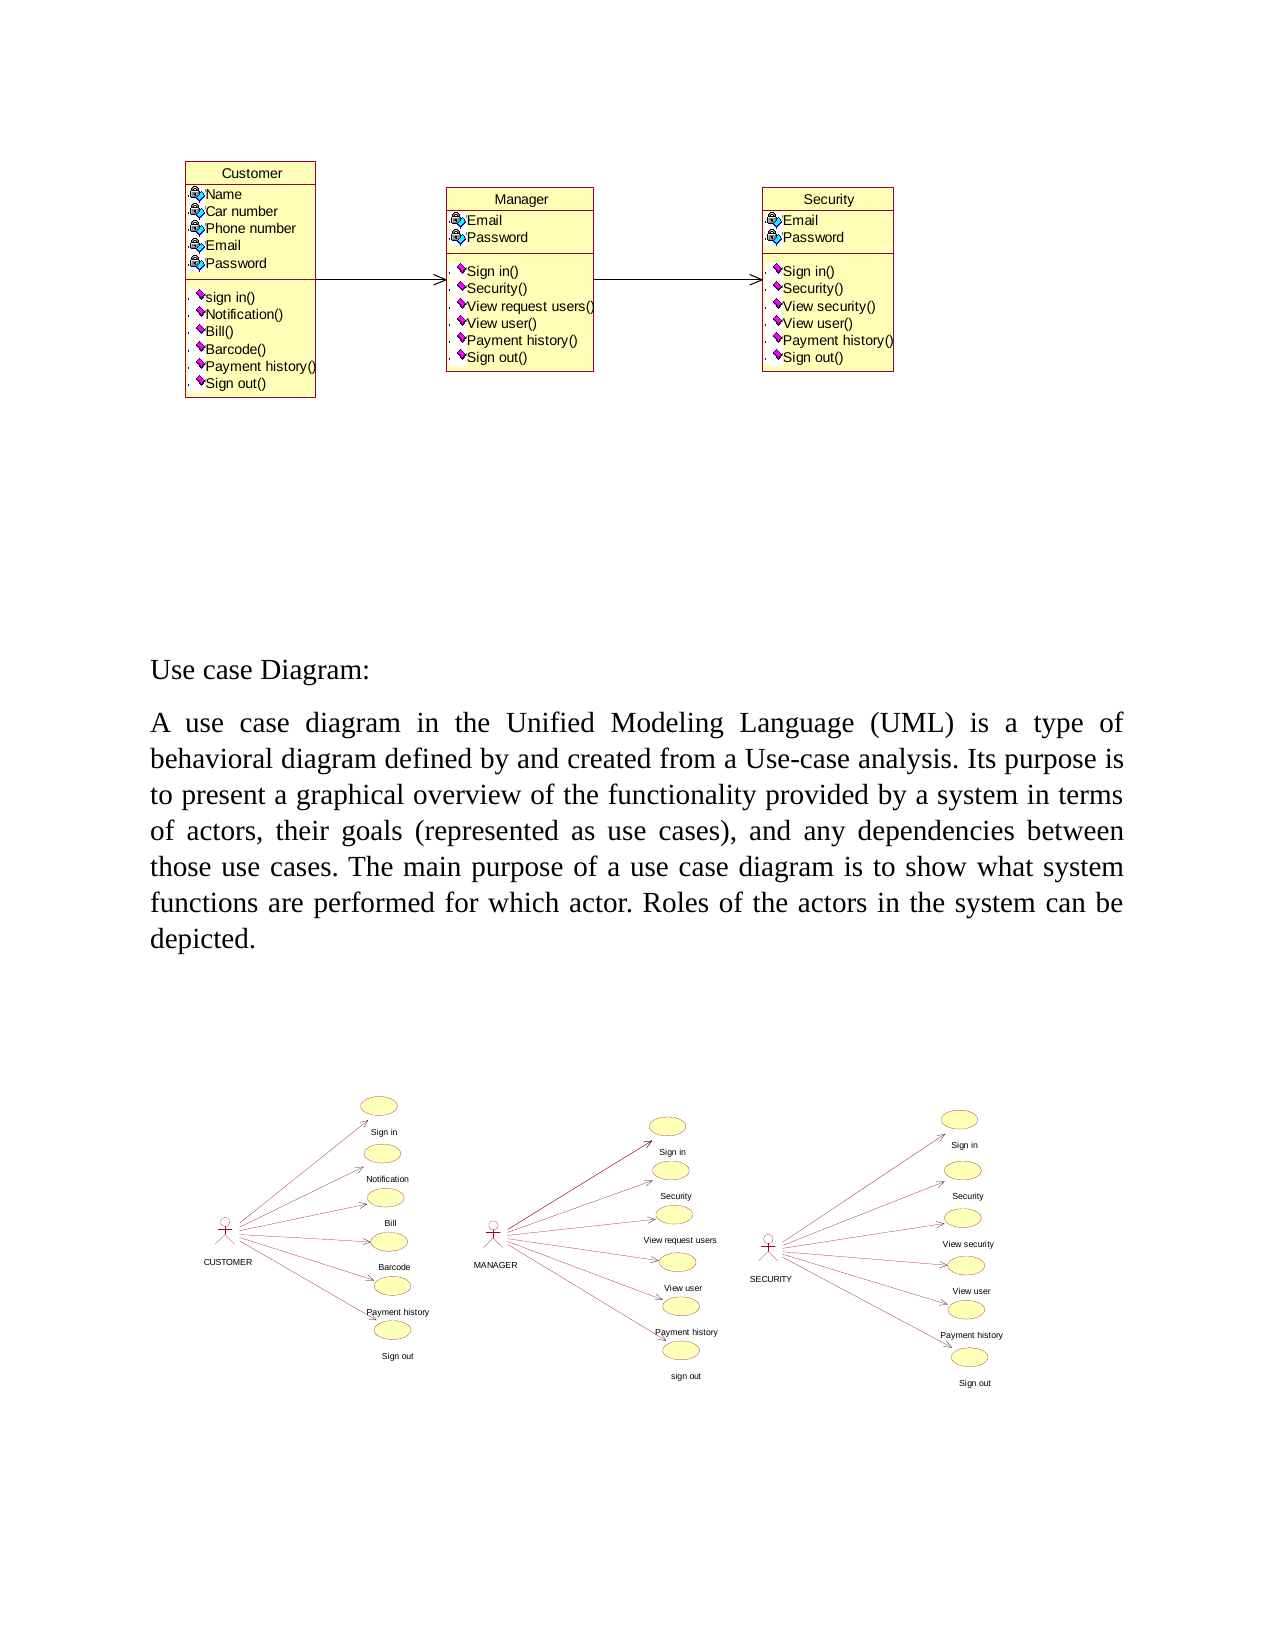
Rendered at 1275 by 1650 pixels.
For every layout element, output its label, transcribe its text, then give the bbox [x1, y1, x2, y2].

text Use case Diagram: [150, 652, 1125, 686]
text A use case diagram in the Unified Modeling Language (UML) is a type of behavioral diagram defined by and created from a Use-case analysis. Its purpose is to present a graphical overview of the functionality provided by a system in terms of actors, their goals (represented as use cases), and any dependencies between those use cases. The main purpose of a use case diagram is to show what system functions are performed for which actor. Roles of the actors in the system can be depicted. [150, 705, 1125, 955]
